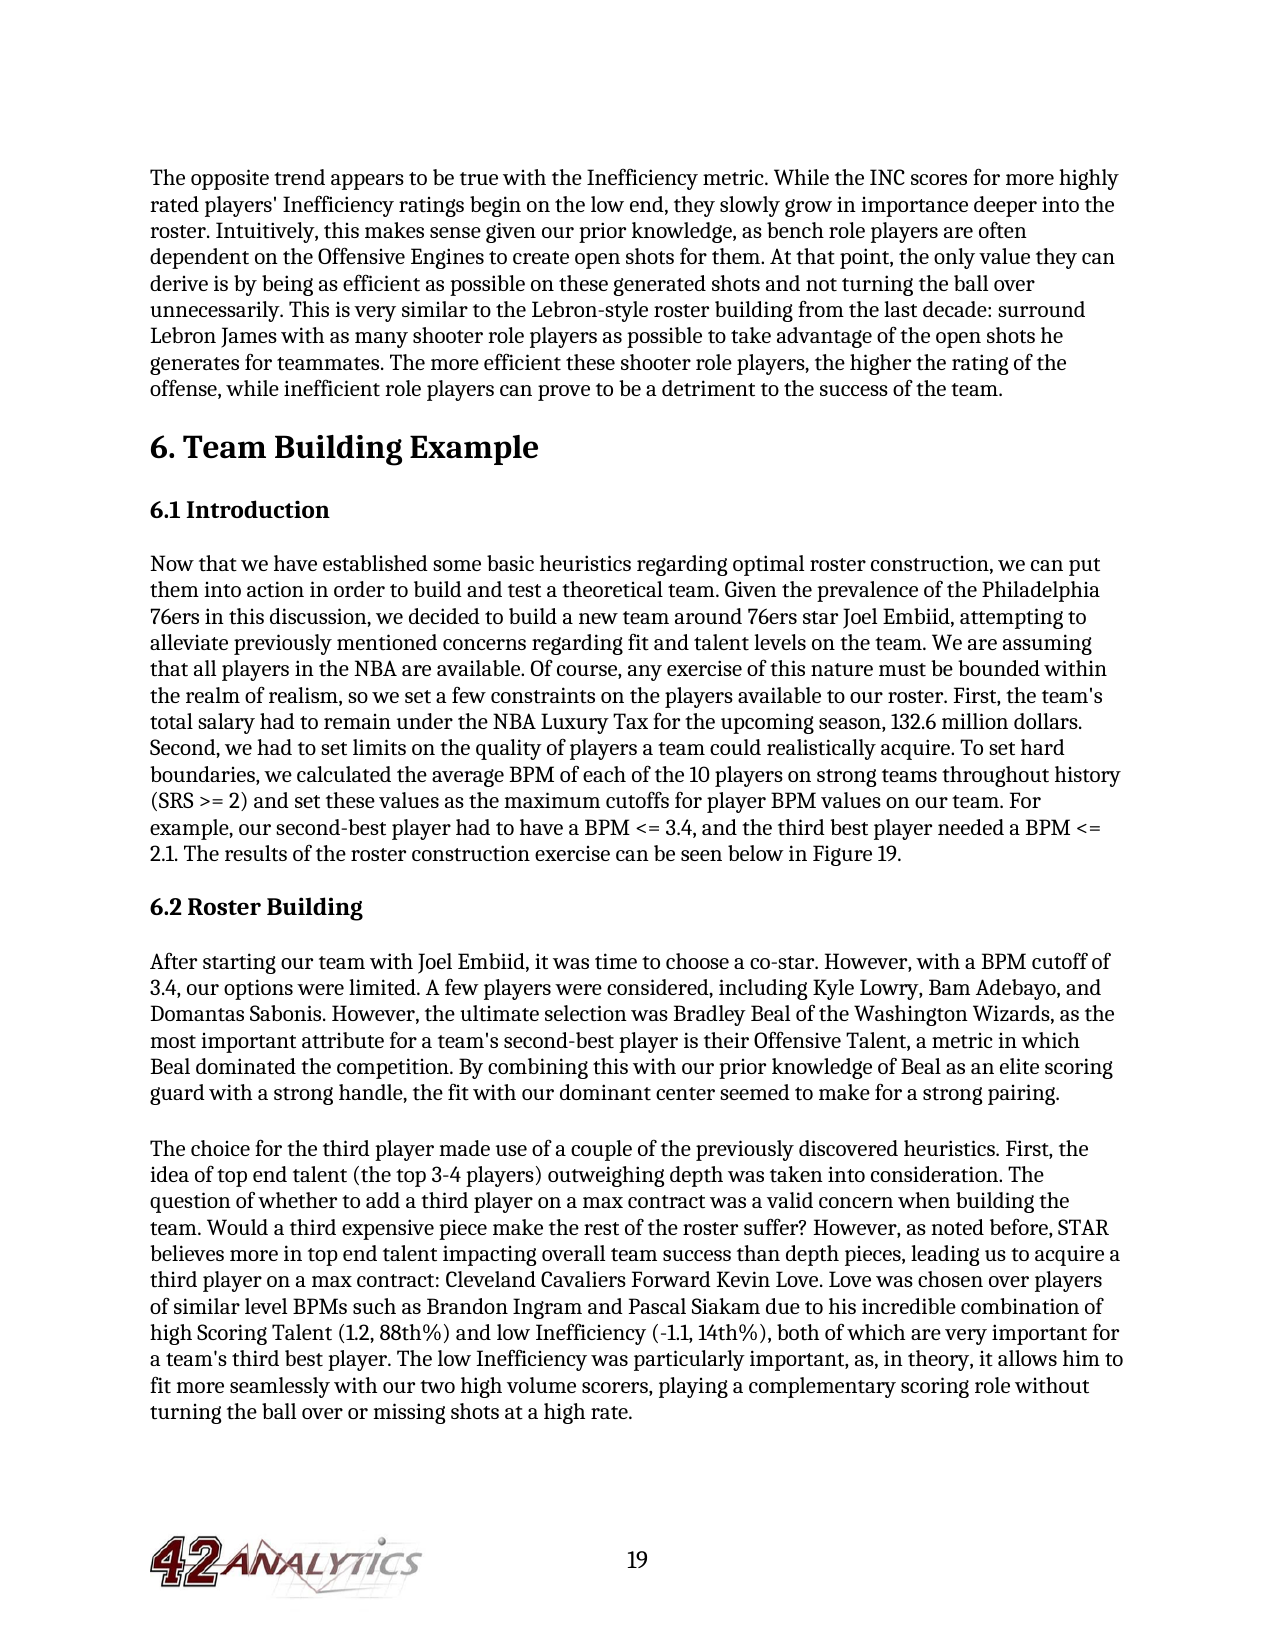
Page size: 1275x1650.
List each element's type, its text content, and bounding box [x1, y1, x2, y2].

text After starting our team with Joel Embiid, it was time to choose a co-star. However, with a BPM cutoff of 3.4, our options were limited. A few players were considered, including Kyle Lowry, Bam Adebayo, and Domantas Sabonis. However, the ultimate selection was Bradley Beal of the Washington Wizards, as the most important attribute for a team's second-best player is their Offensive Talent, a metric in which Beal dominated the competition. By combining this with our prior knowledge of Beal as an elite scoring guard with a strong handle, the fit with our dominant center seemed to make for a strong pairing. [150, 948, 1125, 1107]
picture [131, 1517, 433, 1612]
text The choice for the third player made use of a couple of the previously discovered heuristics. First, the idea of top end talent (the top 3-4 players) outweighing depth was taken into consideration. The question of whether to add a third player on a max contract was a valid concern when building the team. Would a third expensive piece make the rest of the roster suffer? However, as noted before, STAR believes more in top end talent impacting overall team success than depth pieces, leading us to acquire a third player on a max contract: Cleveland Cavaliers Forward Kevin Love. Love was chosen over players of similar level BPMs such as Brandon Ingram and Pascal Siakam due to his incredible combination of high Scoring Talent (1.2, 88th%) and low Inefficiency (-1.1, 14th%), both of which are very important for a team's third best player. The low Inefficiency was particularly important, as, in theory, it allows him to fit more seamlessly with our two high volume scorers, playing a complementary scoring role without turning the ball over or missing shots at a high rate. [150, 1135, 1125, 1425]
text 6.1 Introduction [150, 496, 1125, 524]
text The opposite trend appears to be true with the Inefficiency metric. While the INC scores for more highly rated players' Inefficiency ratings begin on the low end, they slowly grow in importance deeper into the roster. Intuitively, this makes sense given our prior knowledge, as bench role players are often dependent on the Offensive Engines to create open shots for them. At that point, the only value they can derive is by being as efficient as possible on these generated shots and not turning the ball over unnecessarily. This is very similar to the Lebron-style roster building from the last decade: surround Lebron James with as many shooter role players as possible to take advantage of the open shots he generates for teammates. The more efficient these shooter role players, the higher the rating of the offense, while inefficient role players can prove to be a detriment to the success of the team. [150, 165, 1125, 402]
text 6. Team Building Example [150, 428, 1125, 467]
text Now that we have established some basic heuristics regarding optimal roster construction, we can put them into action in order to build and test a theoretical team. Given the prevalence of the Philadelphia 76ers in this discussion, we decided to build a new team around 76ers star Joel Embiid, attempting to alleviate previously mentioned concerns regarding fit and talent levels on the team. We are assuming that all players in the NBA are available. Of course, any exercise of this nature must be bounded within the realm of realism, so we set a few constraints on the players available to our roster. First, the team's total salary had to remain under the NBA Luxury Tax for the upcoming season, 132.6 million dollars. Second, we had to set limits on the quality of players a team could realistically acquire. To set hard boundaries, we calculated the average BPM of each of the 10 players on strong teams throughout history (SRS >= 2) and set these values as the maximum cutoffs for player BPM values on our team. For example, our second-best player had to have a BPM <= 3.4, and the third best player needed a BPM <= 2.1. The results of the roster construction exercise can be seen below in Figure 19. [150, 551, 1125, 867]
text 6.2 Roster Building [150, 893, 1125, 922]
